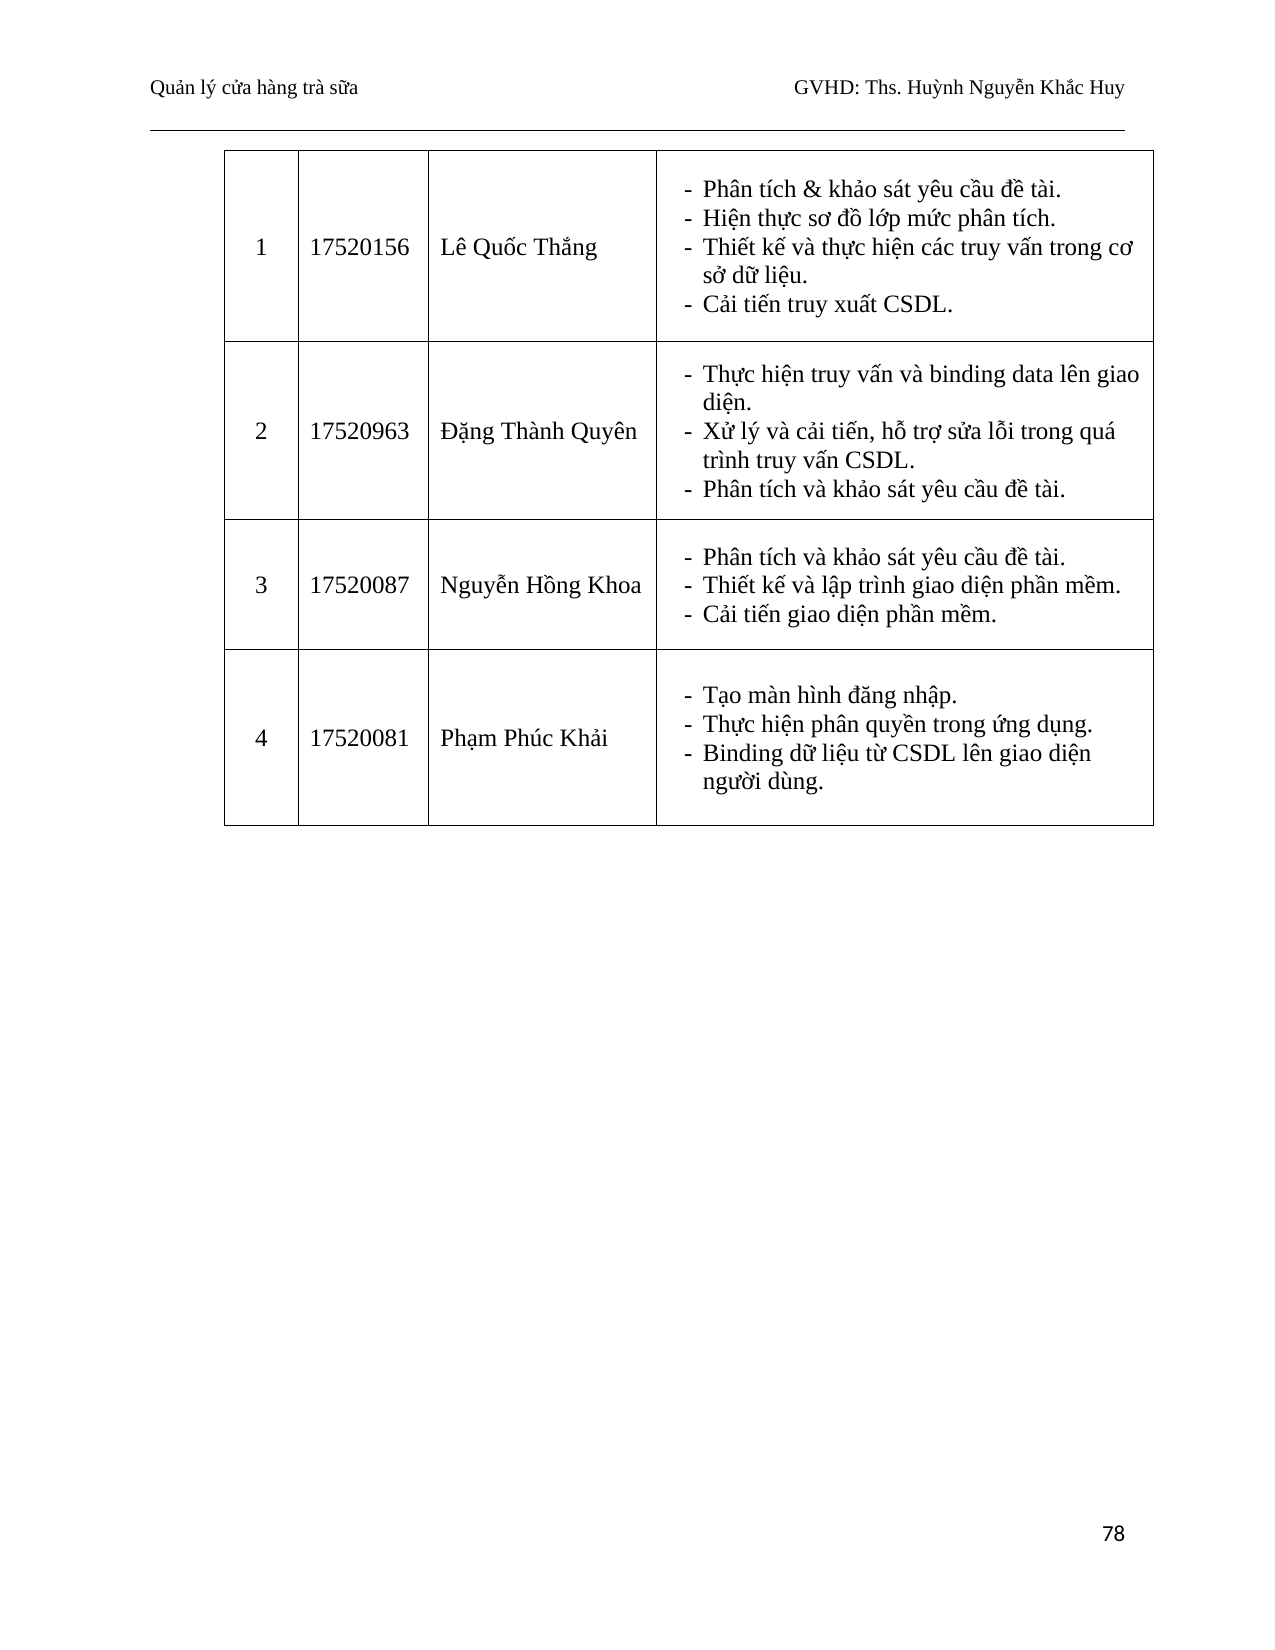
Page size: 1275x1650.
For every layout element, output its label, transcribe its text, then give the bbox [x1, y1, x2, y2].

table_cell Nguyễn Hồng Khoa [429, 520, 656, 649]
table_cell Phân tích và khảo sát yêu cầu đề tài. Thiết kế và lập trình giao diện phần mềm. Cải tiến giao diện phần mềm. [657, 520, 1153, 649]
table_cell Phân tích & khảo sát yêu cầu đề tài. Hiện thực sơ đồ lớp mức phân tích. Thiết kế và thực hiện các truy vấn trong cơ sở dữ liệu. Cải tiến truy xuất CSDL. [657, 151, 1153, 341]
table_cell Thực hiện truy vấn và binding data lên giao diện. Xử lý và cải tiến, hỗ trợ sửa lỗi trong quá trình truy vấn CSDL. Phân tích và khảo sát yêu cầu đề tài. [657, 342, 1153, 519]
table_cell 17520156 [299, 151, 428, 341]
table_cell Lê Quốc Thắng [429, 151, 656, 341]
table_cell 17520963 [299, 342, 428, 519]
table_cell 2 [225, 342, 298, 519]
table_cell 17520087 [299, 520, 428, 649]
table_cell Đặng Thành Quyên [429, 342, 656, 519]
table_cell Tạo màn hình đăng nhập. Thực hiện phân quyền trong ứng dụng. Binding dữ liệu từ CSDL lên giao diện người dùng. [657, 650, 1153, 825]
table_cell Phạm Phúc Khải [429, 650, 656, 825]
table_cell 1 [225, 151, 298, 341]
table_cell 3 [225, 520, 298, 649]
table_cell 4 [225, 650, 298, 825]
table_cell 17520081 [299, 650, 428, 825]
